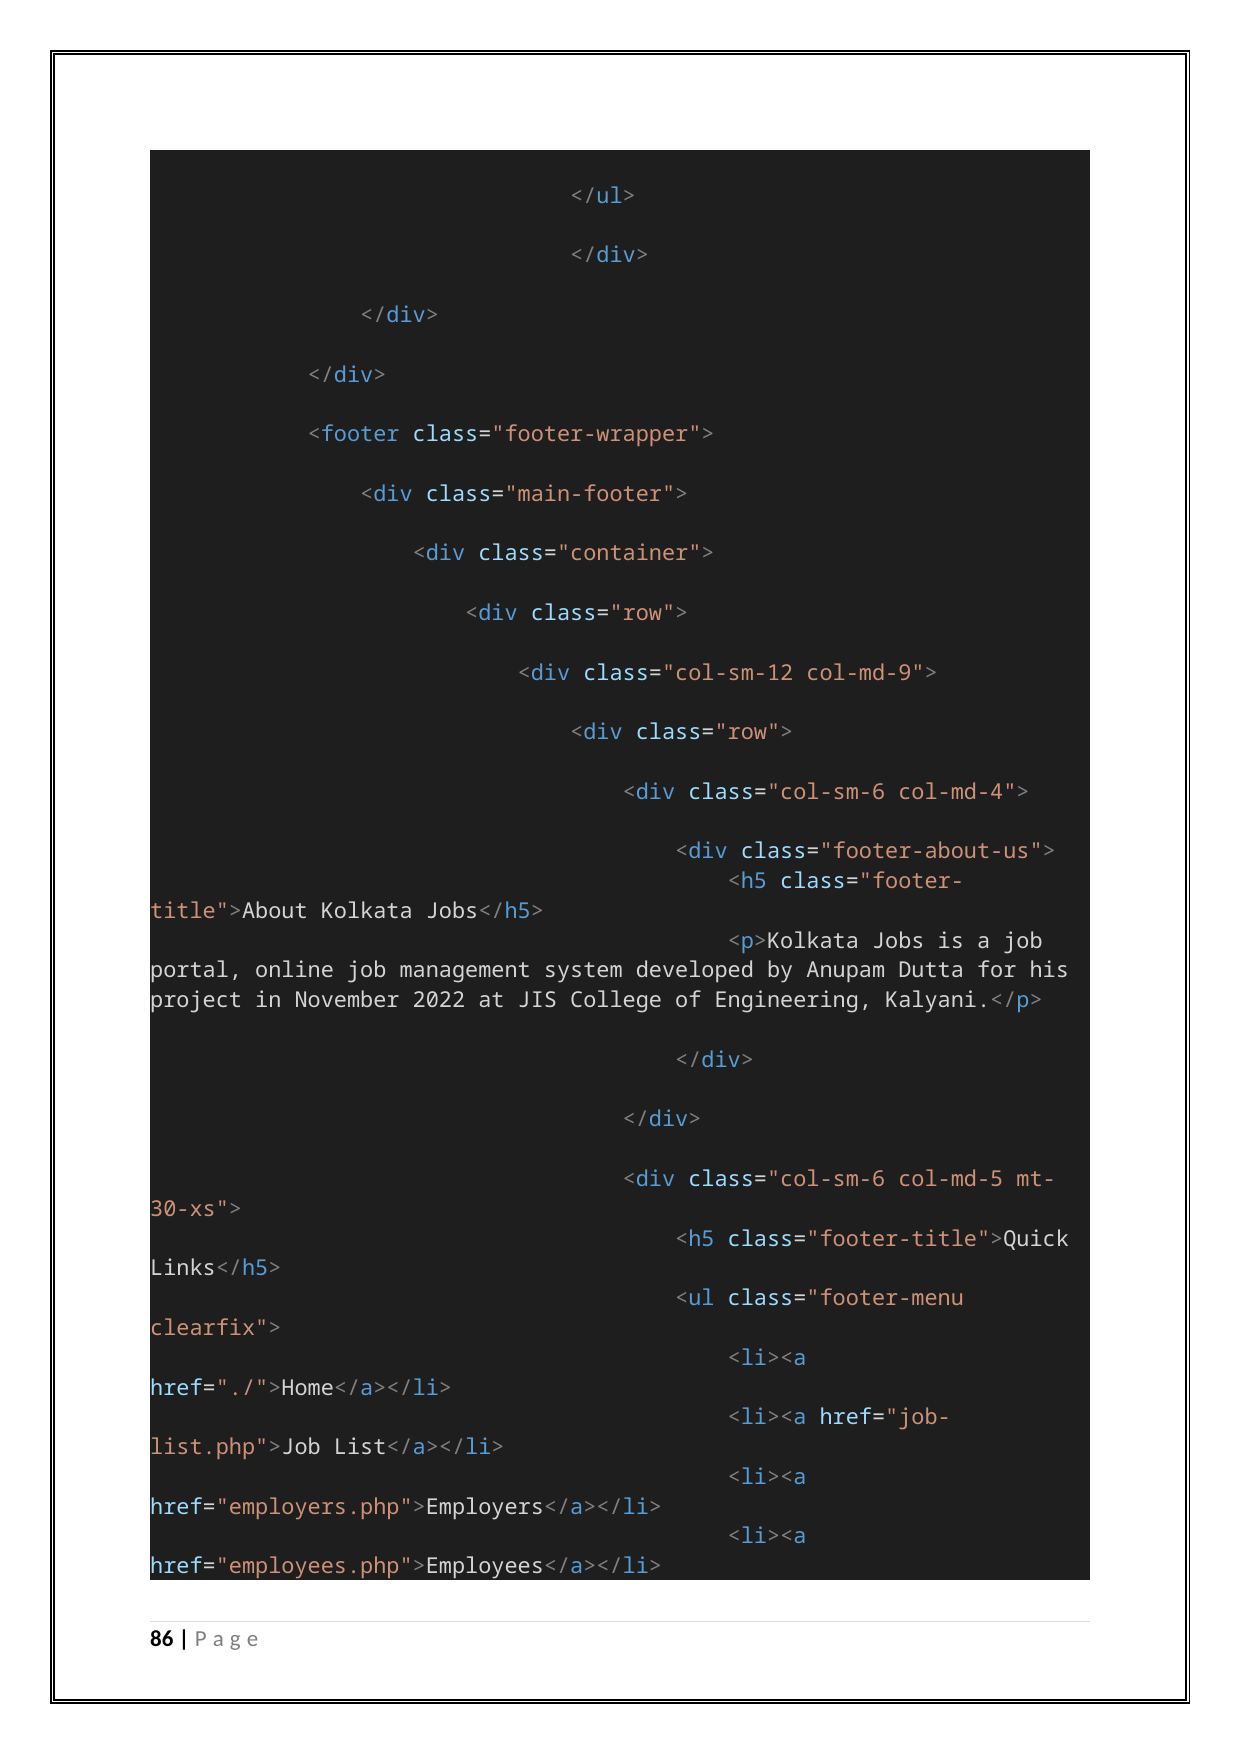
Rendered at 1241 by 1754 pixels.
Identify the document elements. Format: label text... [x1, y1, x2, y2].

text <div class="col-sm-6 col-md-5 mt-30-xs"> [150, 1163, 1090, 1222]
text <div class="col-sm-6 col-md-4"> [150, 776, 1090, 805]
text </div> [150, 239, 1090, 269]
text </ul> [150, 180, 1090, 209]
text <div class="footer-about-us"> [150, 835, 1090, 865]
text <div class="row"> [150, 597, 1090, 627]
text <footer class="footer-wrapper"> [150, 418, 1090, 448]
text <p>Kolkata Jobs is a job portal, online job management system developed by Anupam Dutta for his project in November 2022 at JIS College of Engineering, Kalyani.</p> [150, 924, 1090, 1014]
text <div class="main-footer"> [150, 478, 1090, 507]
text <li><a href="job-list.php">Job List</a></li> [150, 1401, 1090, 1461]
text </div> [150, 1044, 1090, 1073]
text </div> [150, 358, 1090, 388]
text <li><a href="employees.php">Employees</a></li> [150, 1520, 1090, 1580]
text <div class="container"> [150, 537, 1090, 567]
text <ul class="footer-menu clearfix"> [150, 1282, 1090, 1342]
text <li><a href="employers.php">Employers</a></li> [150, 1461, 1090, 1520]
text <h5 class="footer-title">About Kolkata Jobs</h5> [150, 865, 1090, 924]
text </div> [150, 299, 1090, 329]
text </div> [150, 1103, 1090, 1133]
text <h5 class="footer-title">Quick Links</h5> [150, 1222, 1090, 1282]
text <div class="row"> [150, 716, 1090, 746]
text <li><a href="./">Home</a></li> [150, 1342, 1090, 1401]
text <div class="col-sm-12 col-md-9"> [150, 656, 1090, 686]
